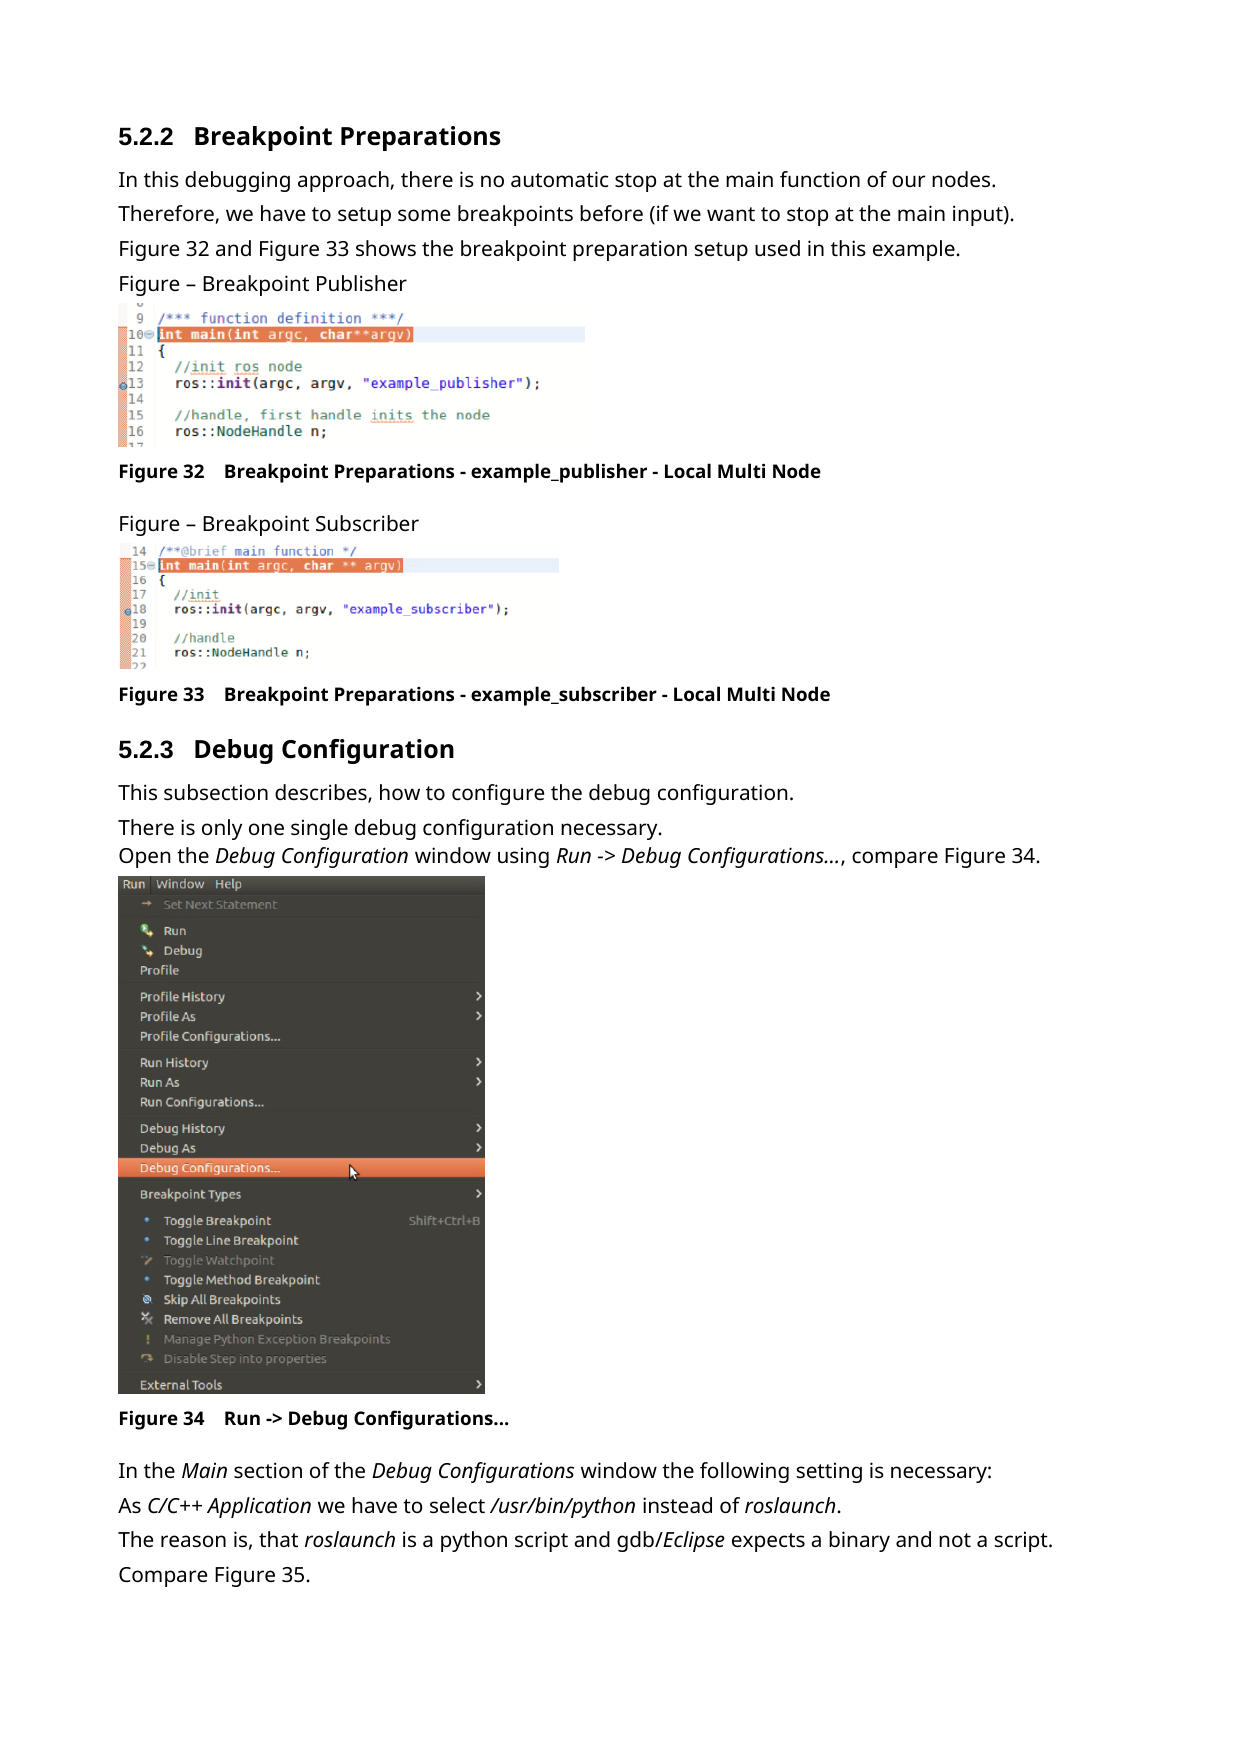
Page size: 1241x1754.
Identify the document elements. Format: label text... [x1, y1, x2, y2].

text There is only one single debug configuration necessary. Open the Debug Configuration window using Run -> Debug Configurations…, compare Figure 34. [118, 813, 1152, 870]
picture [118, 876, 485, 1394]
text Figure 32 Breakpoint Preparations - example_publisher - Local Multi Node [118, 459, 1152, 484]
text As C/C++ Application we have to select /usr/bin/python instead of roslaunch. [118, 1491, 1152, 1519]
text Therefore, we have to setup some breakpoints before (if we want to stop at the main input). [118, 199, 1152, 228]
text The reason is, that roslaunch is a python script and gdb/Eclipse expects a binary and not a script. [118, 1526, 1152, 1554]
text Figure 34 Run -> Debug Configurations... [118, 1406, 1152, 1431]
text This subsection describes, how to configure the debug configuration. [118, 778, 1152, 807]
picture [118, 543, 559, 669]
text Figure – Breakpoint Publisher [118, 269, 1152, 297]
text Compare Figure 35. [118, 1560, 1152, 1589]
text Figure 33 Breakpoint Preparations - example_subscriber - Local Multi Node [118, 681, 1152, 707]
subtitle Debug Configuration [118, 732, 1152, 766]
text In the Main section of the Debug Configurations window the following setting is necessary: [118, 1456, 1152, 1484]
picture [118, 303, 585, 447]
subtitle Breakpoint Preparations [118, 118, 1152, 152]
text Figure – Breakpoint Subscriber [118, 509, 1152, 538]
text In this debugging approach, there is no automatic stop at the main function of our nodes. [118, 165, 1152, 193]
text Figure 32 and Figure 33 shows the breakpoint preparation setup used in this example. [118, 234, 1152, 262]
